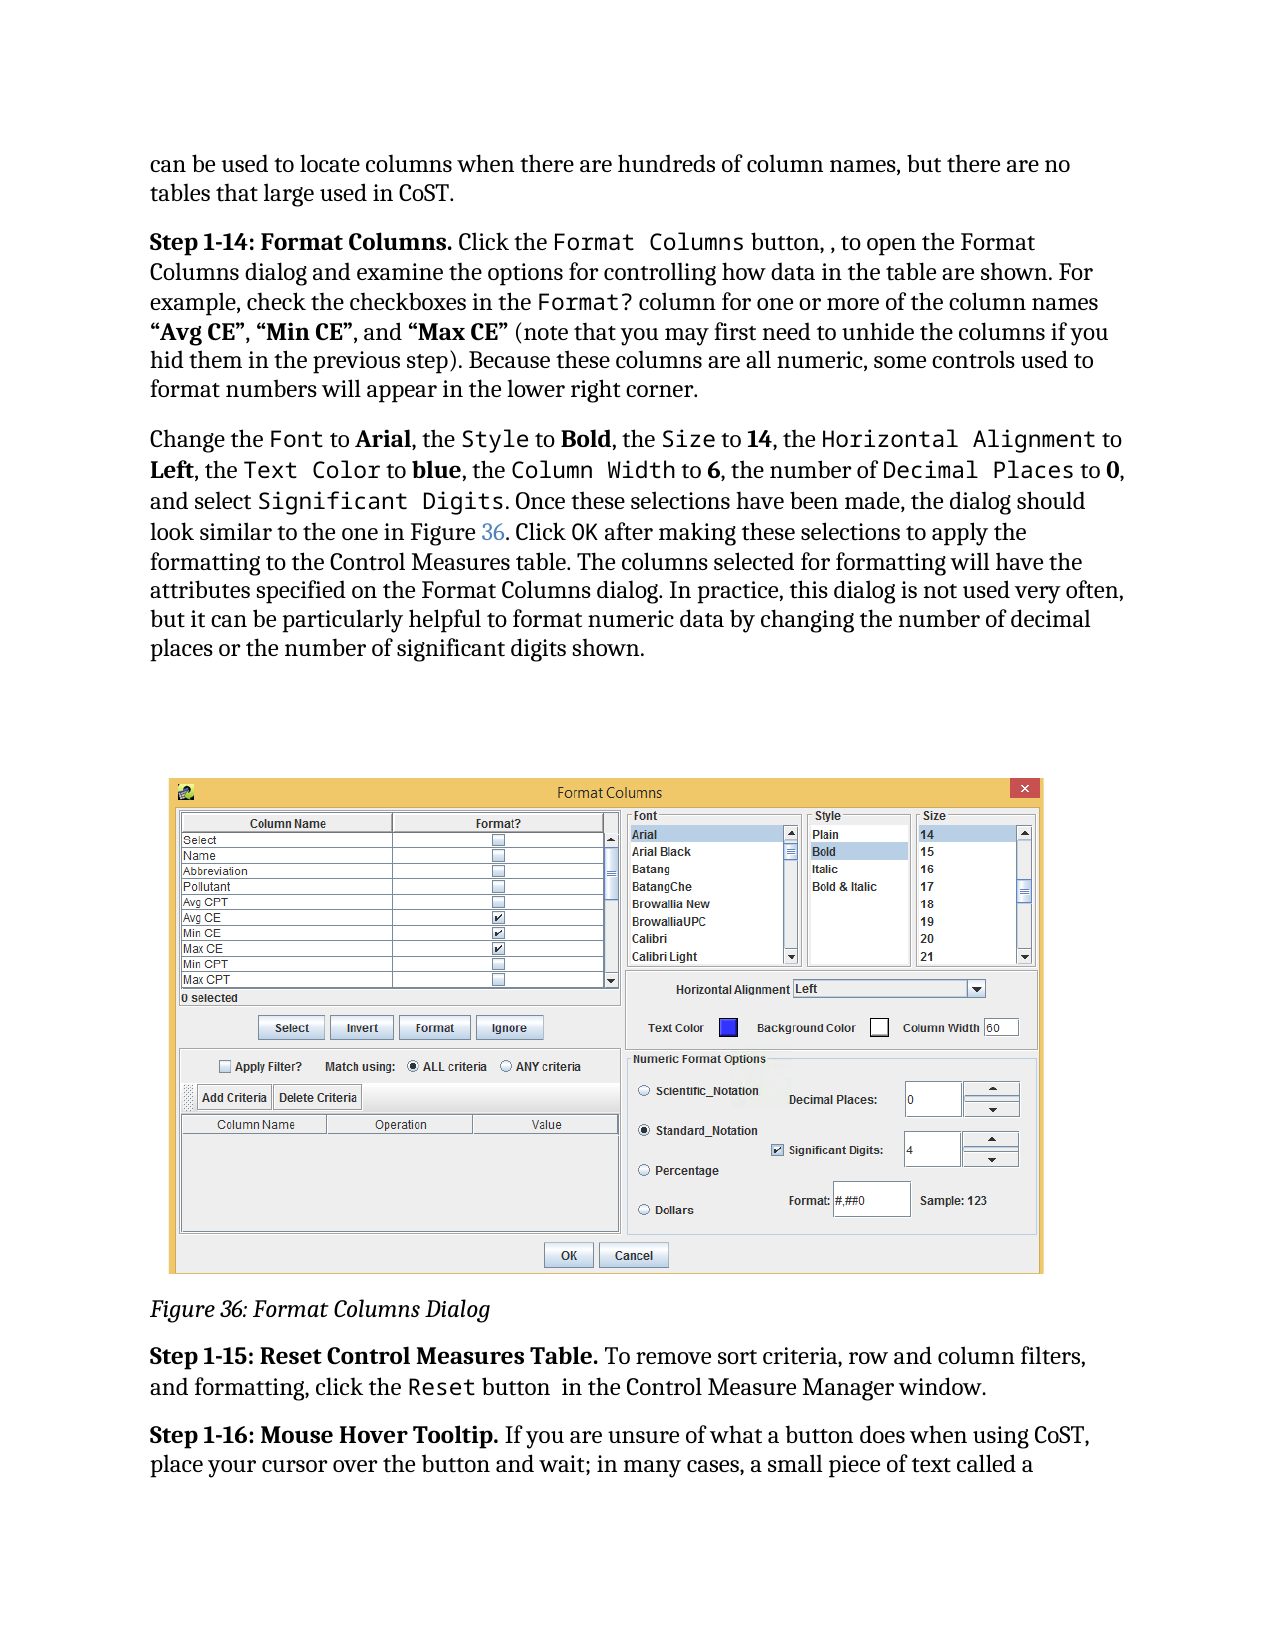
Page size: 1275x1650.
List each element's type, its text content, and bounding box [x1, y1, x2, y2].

text Change the Font to Arial, the Style to Bold, the Size to 14, the Horizontal Alignment to Left, the Text Color to blue, the Column Width to 6, the number of Decimal Places to 0, and select Significant Digits. Once these selections have been made, the dialog should look similar to the one in Figure 36. Click OK after making these selections to apply the formatting to the Control Measures table. The columns selected for formatting will have the attributes specified on the Format Columns dialog. In practice, this dialog is not used very often, but it can be particularly helpful to format numeric data by changing the number of decimal places or the number of significant digits shown. [150, 422, 1125, 662]
text Figure 36: Format Columns Dialog [150, 1295, 1125, 1323]
text Step 1-14: Format Columns. Click the Format Columns button, , to open the Format Columns dialog and examine the options for controlling how data in the table are shown. For example, check the checkboxes in the Format? column for one or more of the column names “Avg CE”, “Min CE”, and “Max CE” (note that you may first need to unhide the columns if you hid them in the previous step). Because these columns are all numeric, some controls used to format numbers will appear in the lower right corner. [150, 226, 1125, 404]
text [150, 1421, 1125, 1478]
text Step 1-15: Reset Control Measures Table. To remove sort criteria, row and column filters, and formatting, click the Reset button in the Control Measure Manager window. [150, 1342, 1125, 1402]
picture [168, 778, 1044, 1274]
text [150, 150, 1125, 207]
